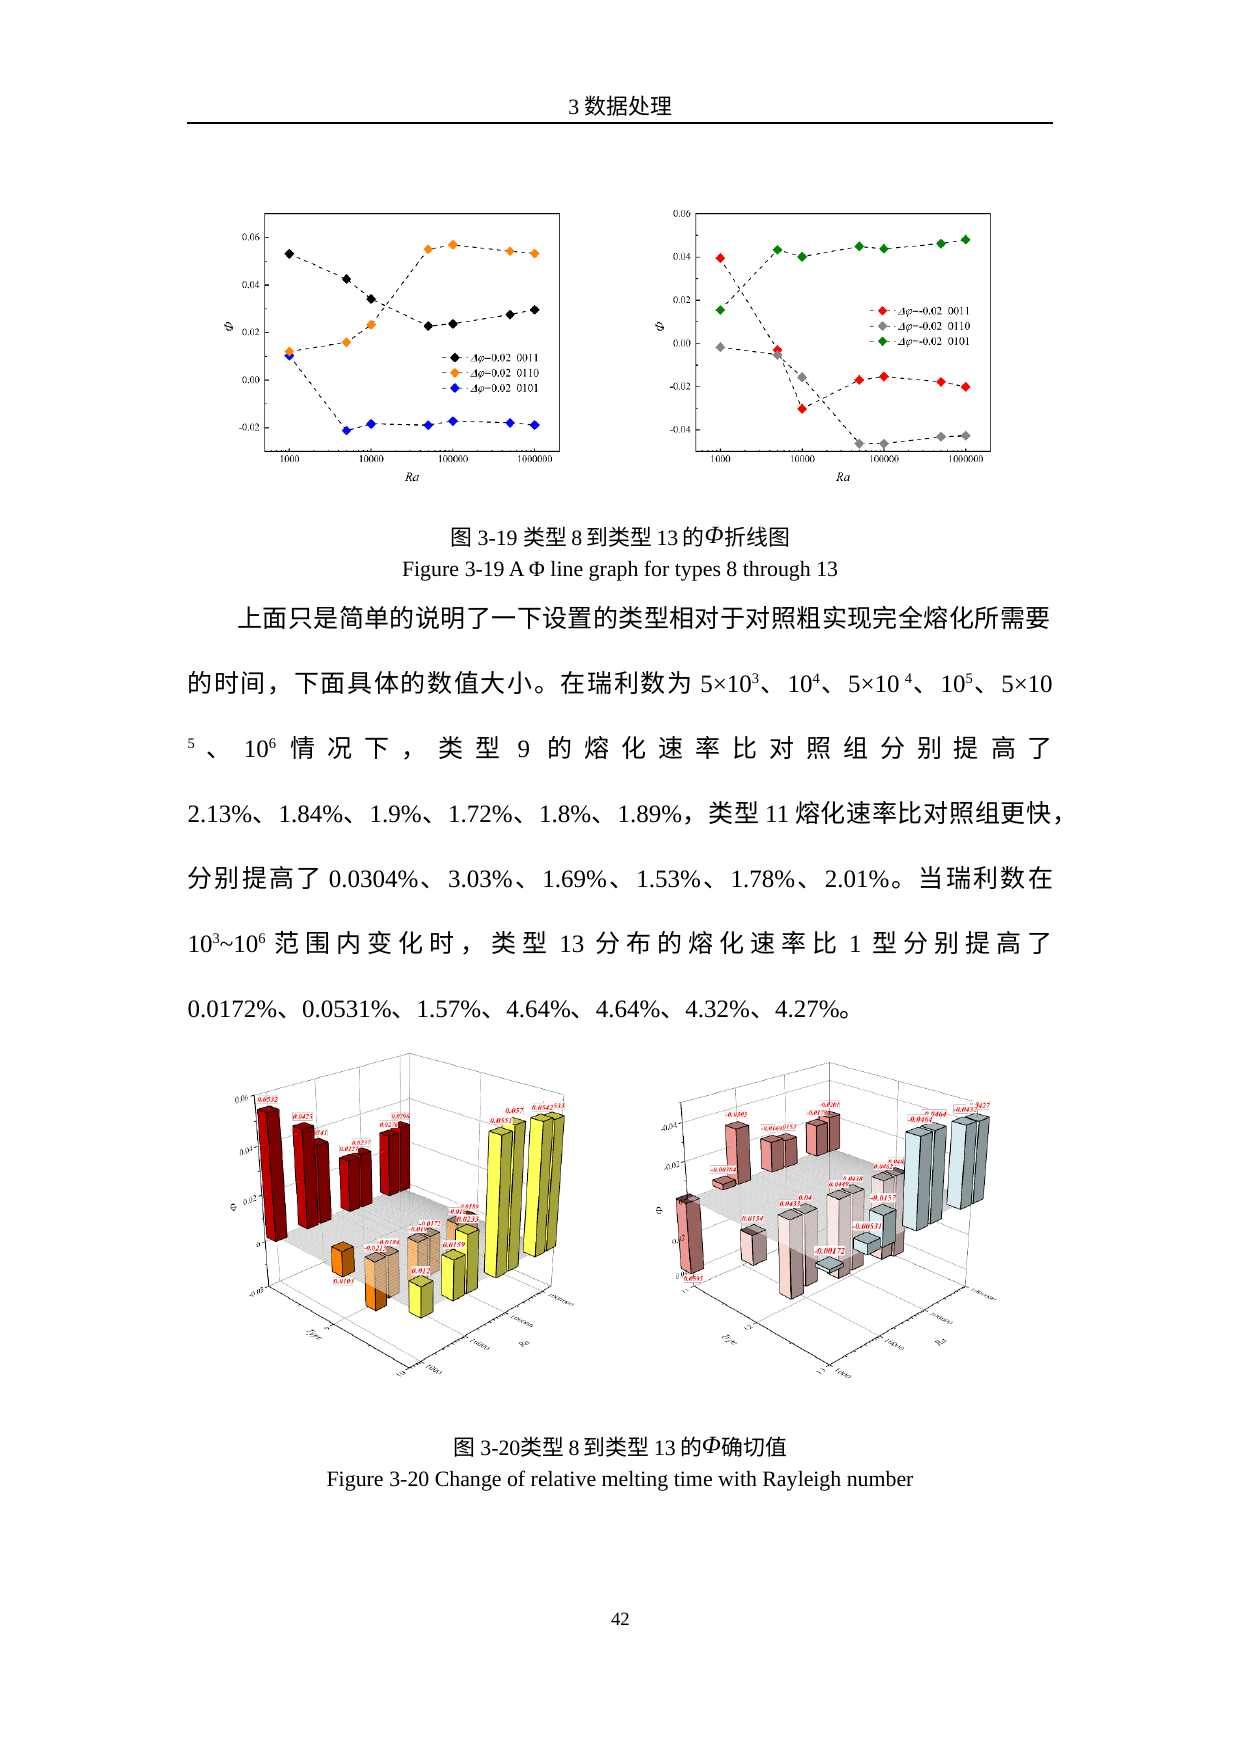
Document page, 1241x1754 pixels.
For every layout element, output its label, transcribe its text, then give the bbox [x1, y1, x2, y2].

text 上面只是简单的说明了一下设置的类型相对于对照粗实现完全熔化所需要的时间，下面具体的数值大小。在瑞利数为5×103、104、5×10 4、105、5×10 5、106情况下，类型9的熔化速率比对照组分别提高了2.13%、1.84%、1.9%、1.72%、1.8%、1.89%，类型11熔化速率比对照组更快，分别提高了0.0304%、3.03%、1.69%、1.53%、1.78%、2.01%。当瑞利数在103~106范围内变化时，类型13分布的熔化速率比1型分别提高了0.0172%、0.0531%、1.57%、4.64%、4.64%、4.32%、4.27%。 [187, 584, 1053, 1039]
picture [187, 1053, 1050, 1384]
picture [187, 175, 1050, 506]
